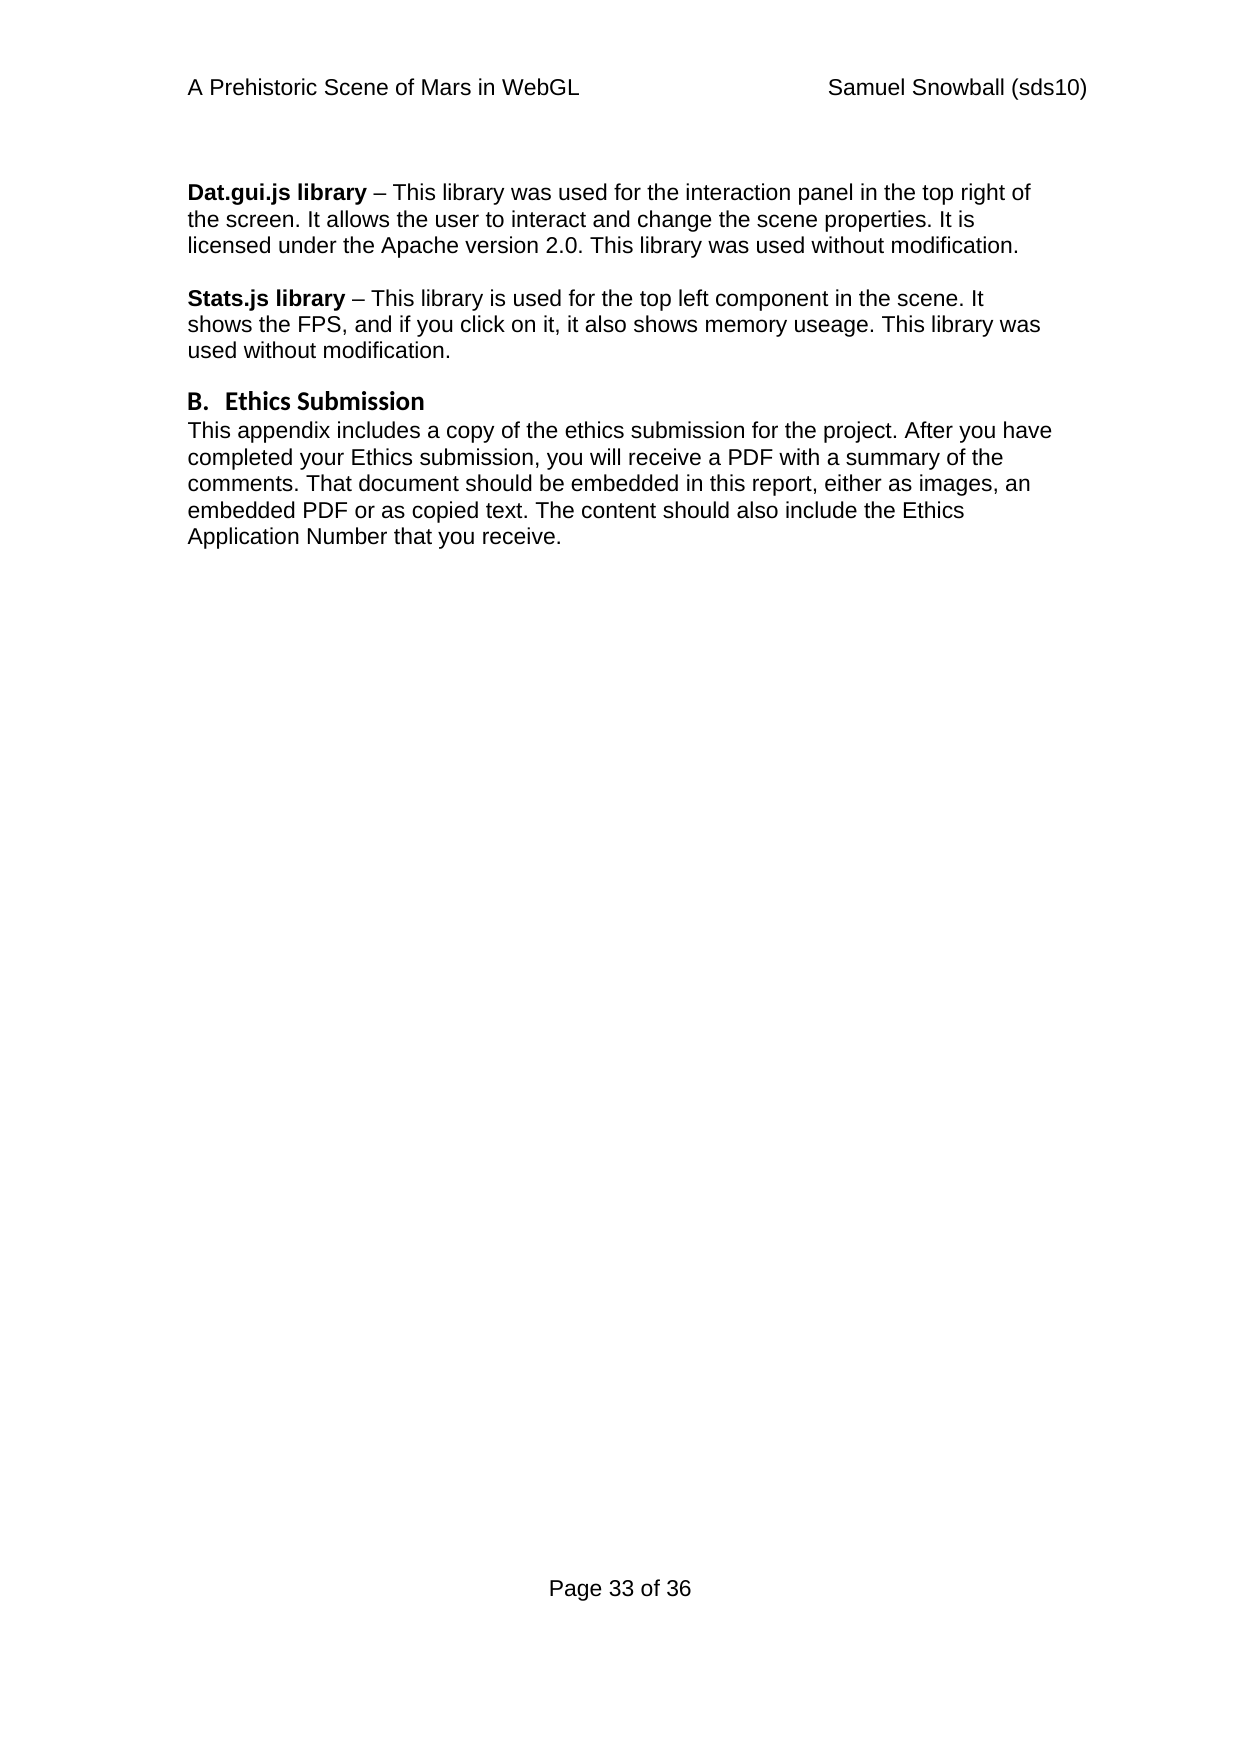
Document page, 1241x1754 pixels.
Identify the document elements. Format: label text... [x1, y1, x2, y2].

text Stats.js library – This library is used for the top left component in the scene. It shows the FPS, and if you click on it, it also shows memory useage. This library was used without modification. [187, 284, 1053, 364]
text Ethics Submission [187, 384, 1053, 417]
text This appendix includes a copy of the ethics submission for the project. After you have completed your Ethics submission, you will receive a PDF with a summary of the comments. That document should be embedded in this report, either as images, an embedded PDF or as copied text. The content should also include the Ethics Application Number that you receive. [187, 417, 1053, 549]
text Dat.gui.js library – This library was used for the interaction panel in the top right of the screen. It allows the user to interact and change the scene properties. It is licensed under the Apache version 2.0. This library was used without modification. [187, 179, 1053, 258]
